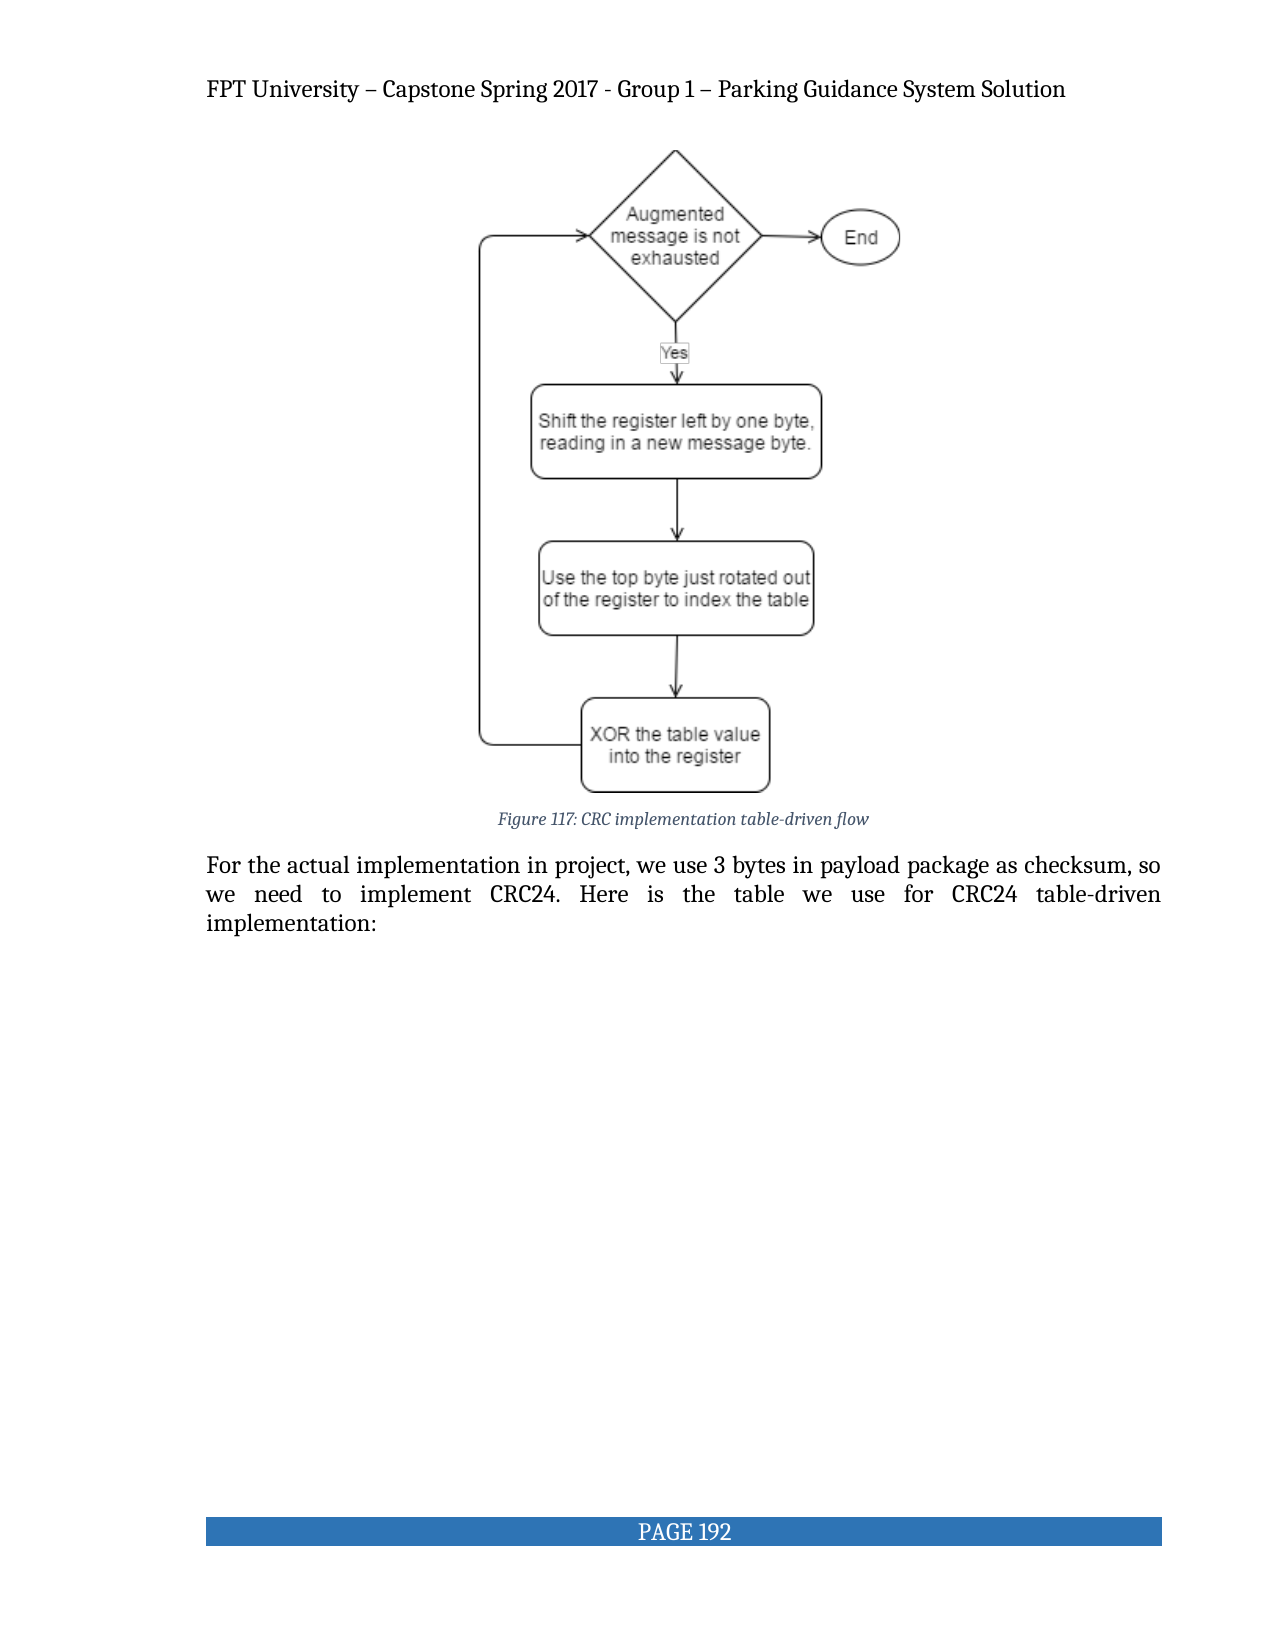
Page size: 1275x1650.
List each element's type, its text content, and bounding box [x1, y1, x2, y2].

text For the actual implementation in project, we use 3 bytes in payload package as checksum, so we need to implement CRC24. Here is the table we use for CRC24 table-driven implementation: [206, 851, 1162, 937]
picture [468, 150, 901, 793]
text Figure 117: CRC implementation table-driven flow [206, 809, 1162, 830]
